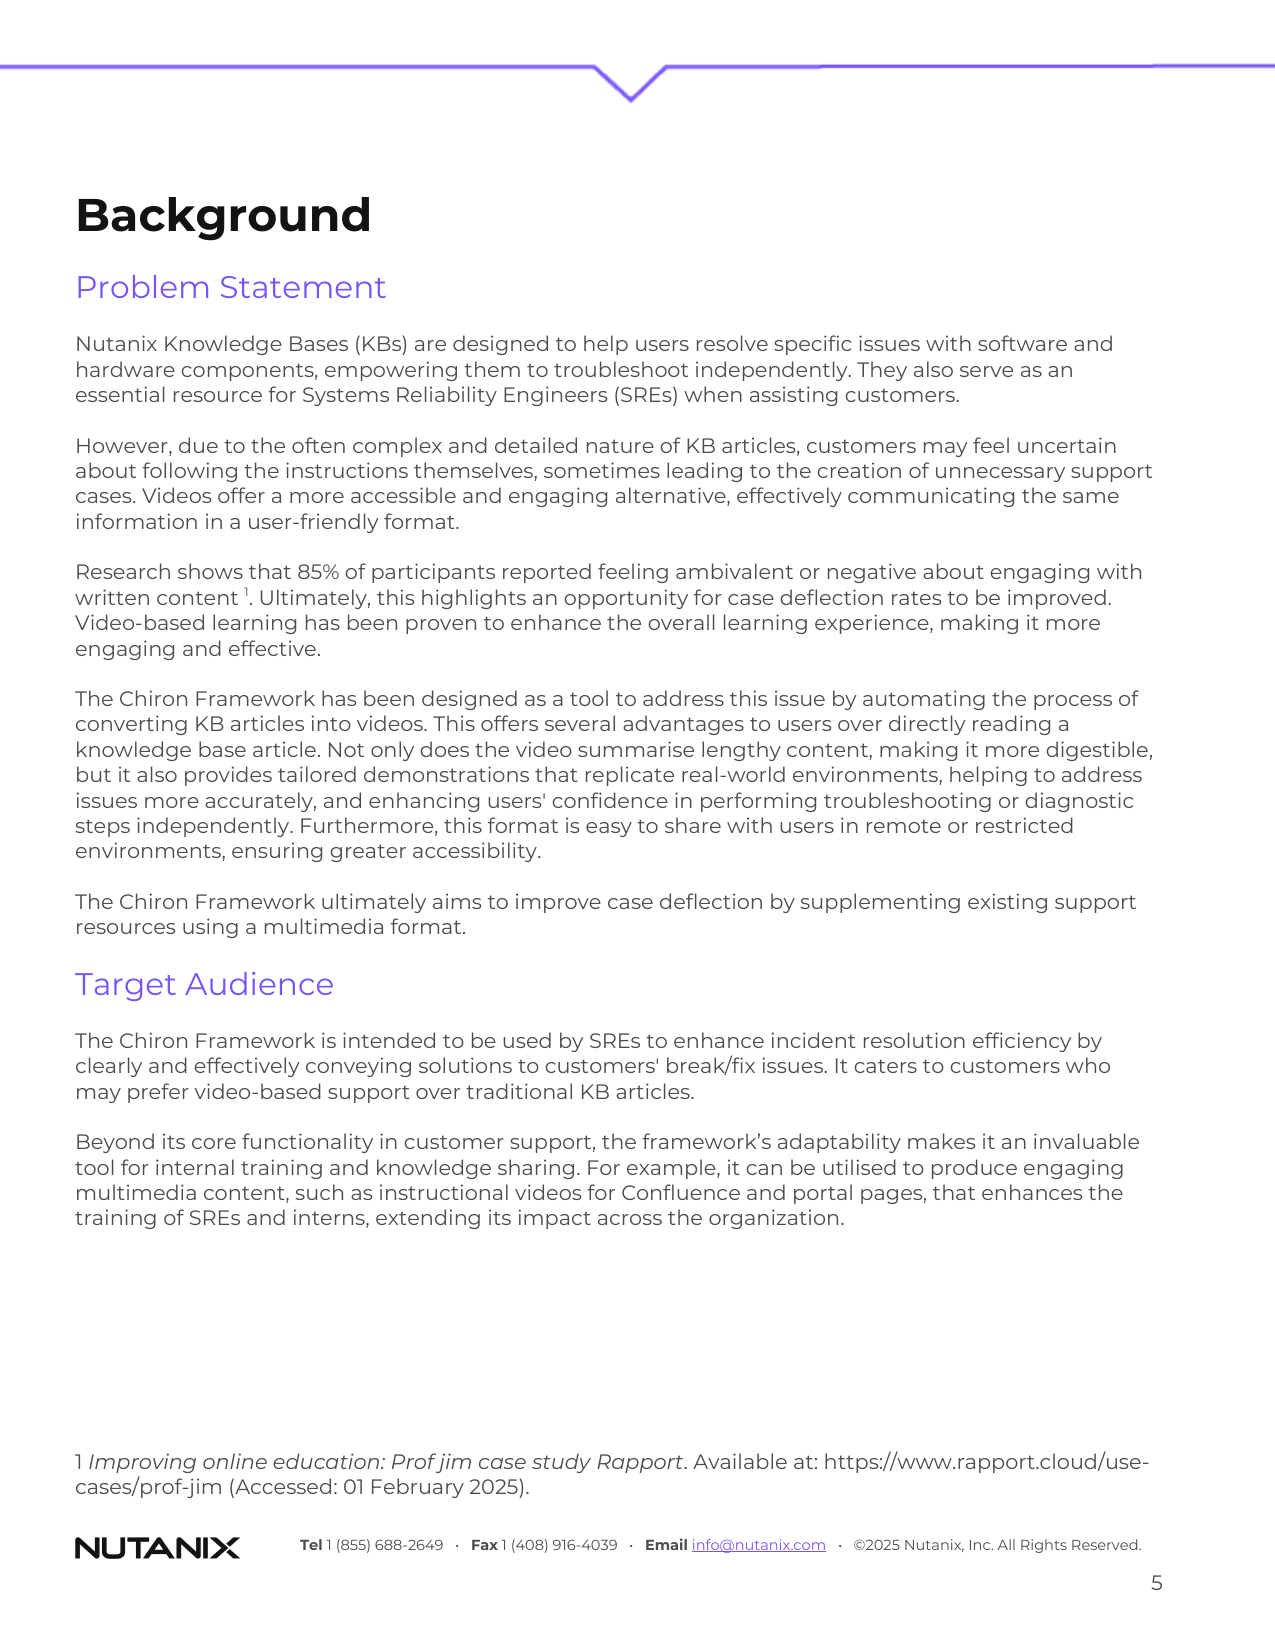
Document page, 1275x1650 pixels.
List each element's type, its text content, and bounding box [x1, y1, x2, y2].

text Beyond its core functionality in customer support, the framework’s adaptability makes it an invaluable tool for internal training and knowledge sharing. For example, it can be utilised to produce engaging multimedia content, such as instructional videos for Confluence and portal pages, that enhances the training of SREs and interns, extending its impact across the organization. [75, 1129, 1162, 1231]
picture [0, 48, 1275, 122]
text Nutanix Knowledge Bases (KBs) are designed to help users resolve specific issues with software and hardware components, empowering them to troubleshoot independently. They also serve as an essential resource for Systems Reliability Engineers (SREs) when assisting customers. [75, 332, 1162, 408]
text The Chiron Framework is intended to be used by SREs to enhance incident resolution efficiency by clearly and effectively conveying solutions to customers' break/fix issues. It caters to customers who may prefer video-based support over traditional KB articles. [75, 1028, 1162, 1104]
text The Chiron Framework has been designed as a tool to address this issue by automating the process of converting KB articles into videos. This offers several advantages to users over directly reading a knowledge base article. Not only does the video summarise lengthy content, making it more digestible, but it also provides tailored demonstrations that replicate real-world environments, helping to address issues more accurately, and enhancing users' confidence in performing troubleshooting or diagnostic steps independently. Furthermore, this format is easy to share with users in remote or restricted environments, ensuring greater accessibility. [75, 686, 1162, 864]
text Research shows that 85% of participants reported feeling ambivalent or negative about engaging with written content . Ultimately, this highlights an opportunity for case deflection rates to be improved. Video-based learning has been proven to enhance the overall learning experience, making it more engaging and effective. [75, 559, 1162, 661]
subtitle Problem Statement [75, 268, 1200, 307]
text However, due to the often complex and detailed nature of KB articles, customers may feel uncertain about following the instructions themselves, sometimes leading to the creation of unnecessary support cases. Videos offer a more accessible and engaging alternative, effectively communicating the same information in a user-friendly format. [75, 433, 1162, 534]
subtitle Target Audience [75, 965, 1200, 1003]
picture [74, 1530, 245, 1563]
text The Chiron Framework ultimately aims to improve case deflection by supplementing existing support resources using a multimedia format. [75, 889, 1162, 940]
subtitle Background [75, 187, 1200, 243]
